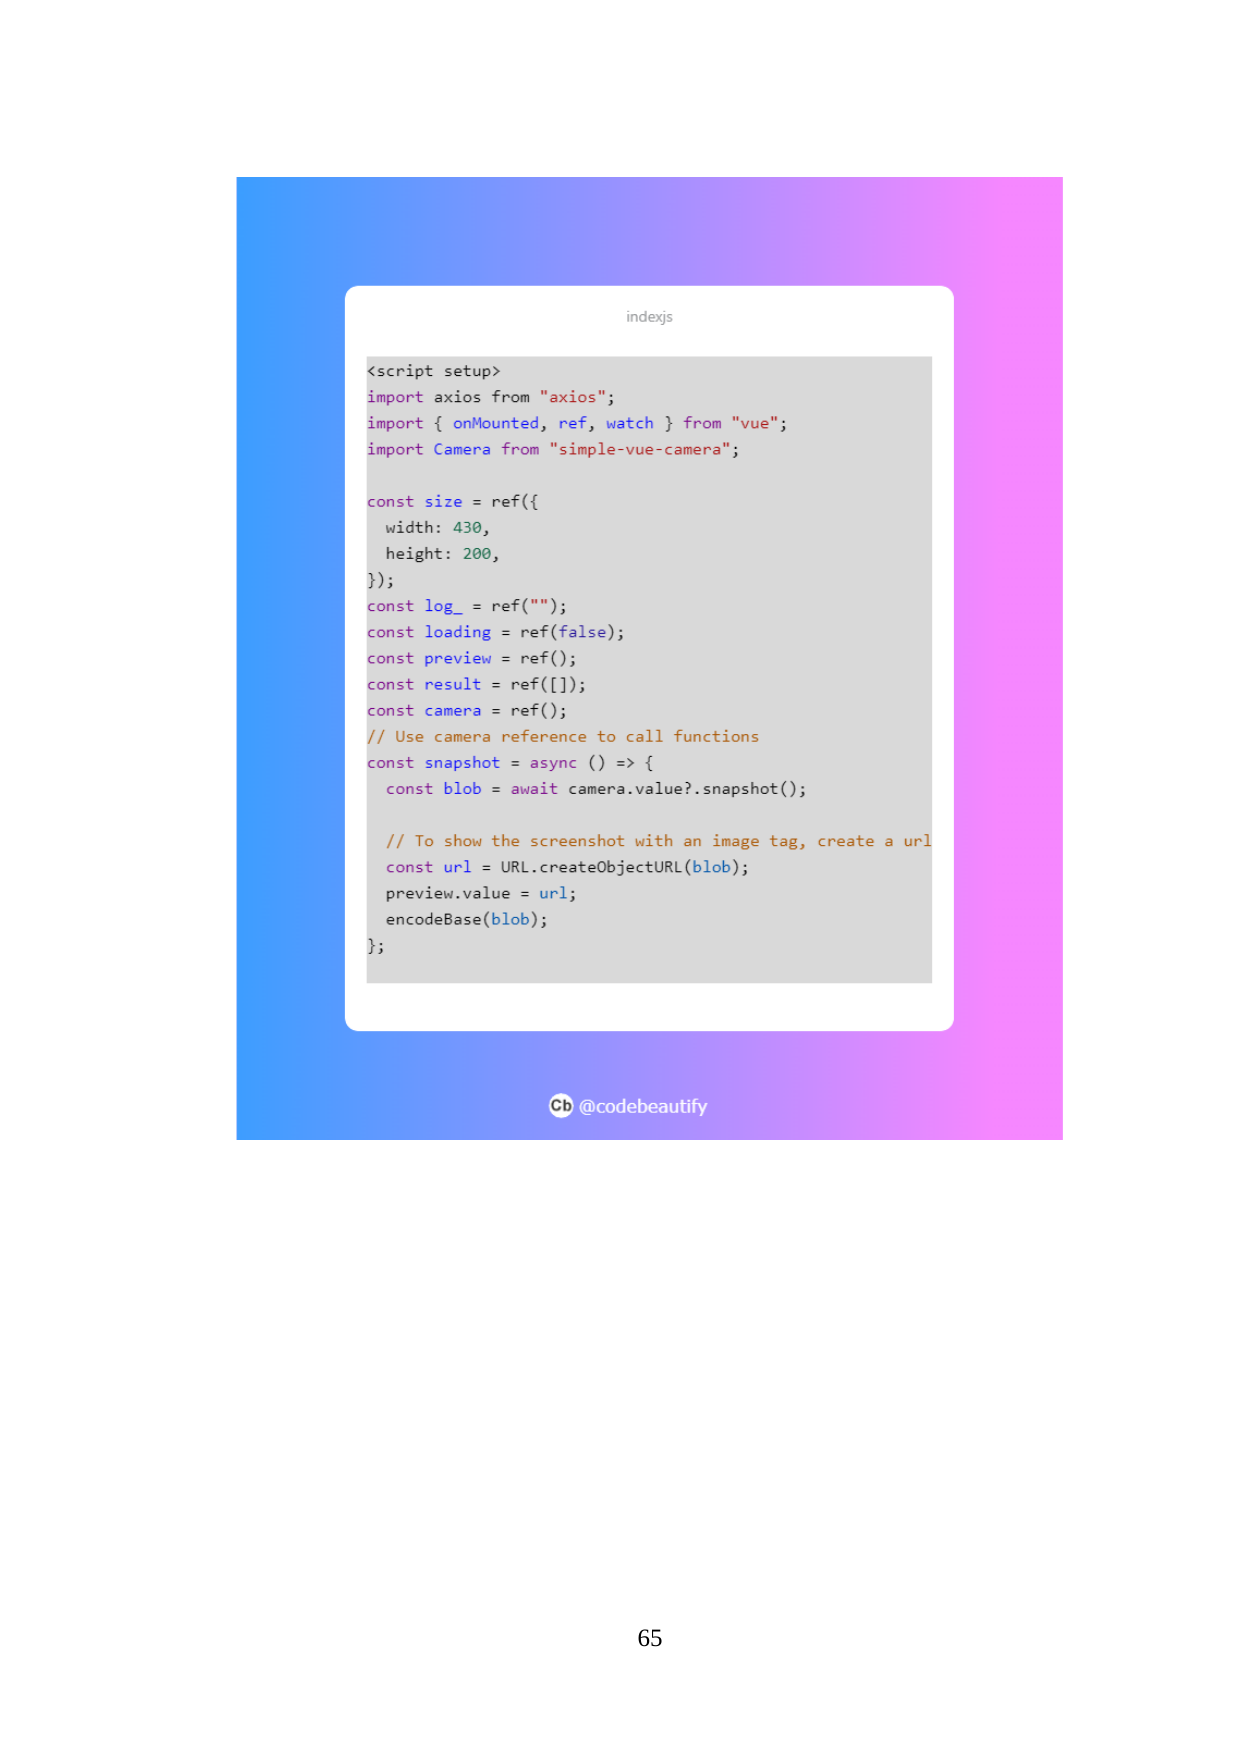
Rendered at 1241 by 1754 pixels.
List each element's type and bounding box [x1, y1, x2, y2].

picture [236, 177, 1063, 1140]
